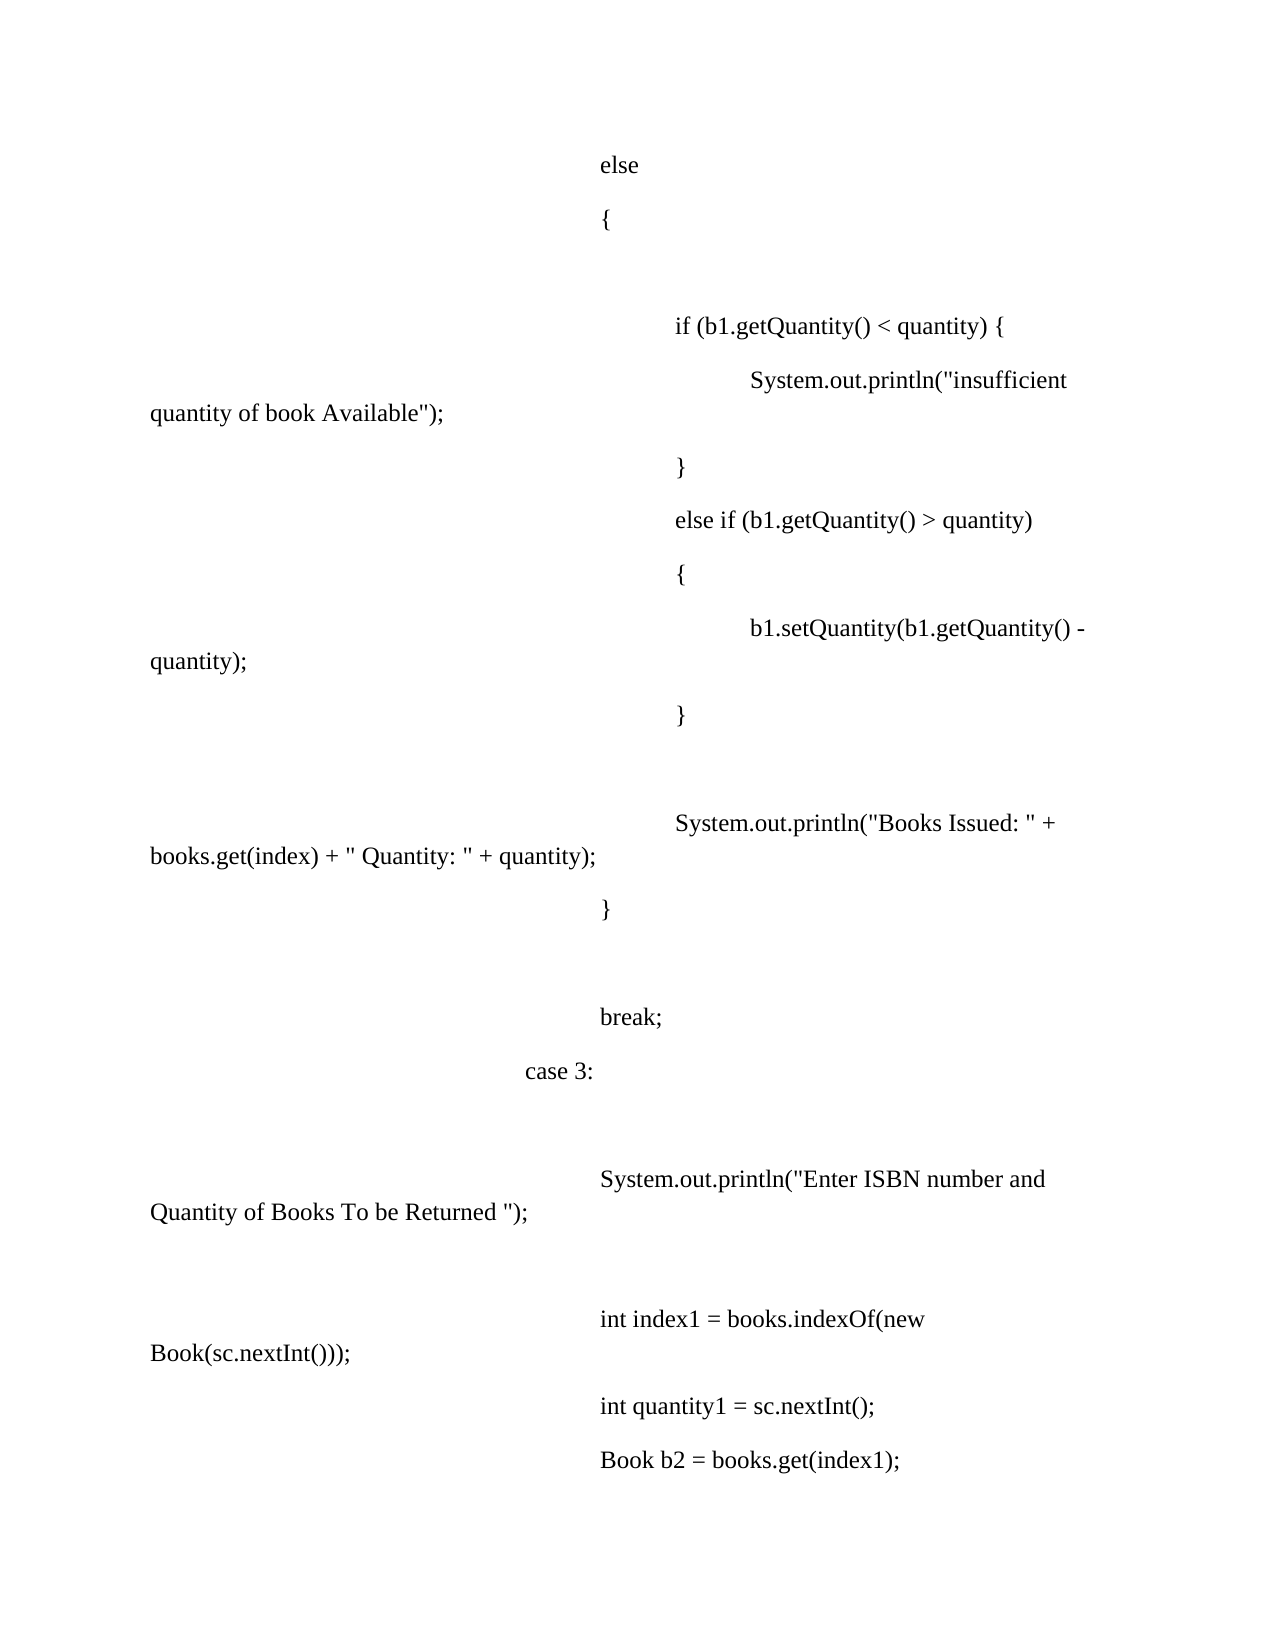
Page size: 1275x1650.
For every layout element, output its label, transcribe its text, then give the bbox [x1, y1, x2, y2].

text Book b2 = books.get(index1); [150, 1445, 1125, 1474]
text { [150, 204, 1125, 233]
text case 3: [150, 1056, 1125, 1085]
text } [150, 700, 1125, 729]
text System.out.println("insufficient quantity of book Available"); [150, 365, 1125, 426]
text System.out.println("Enter ISBN number and Quantity of Books To be Returned "); [150, 1164, 1125, 1226]
text break; [150, 1002, 1125, 1031]
text } [150, 894, 1125, 923]
text else if (b1.getQuantity() > quantity) [150, 505, 1125, 534]
text int quantity1 = sc.nextInt(); [150, 1391, 1125, 1420]
text else [150, 150, 1125, 179]
text System.out.println("Books Issued: " + books.get(index) + " Quantity: " + quantity); [150, 808, 1125, 869]
text { [150, 559, 1125, 588]
text if (b1.getQuantity() < quantity) { [150, 311, 1125, 339]
text b1.setQuantity(b1.getQuantity() - quantity); [150, 613, 1125, 675]
text int index1 = books.indexOf(new Book(sc.nextInt())); [150, 1304, 1125, 1366]
text } [150, 452, 1125, 480]
